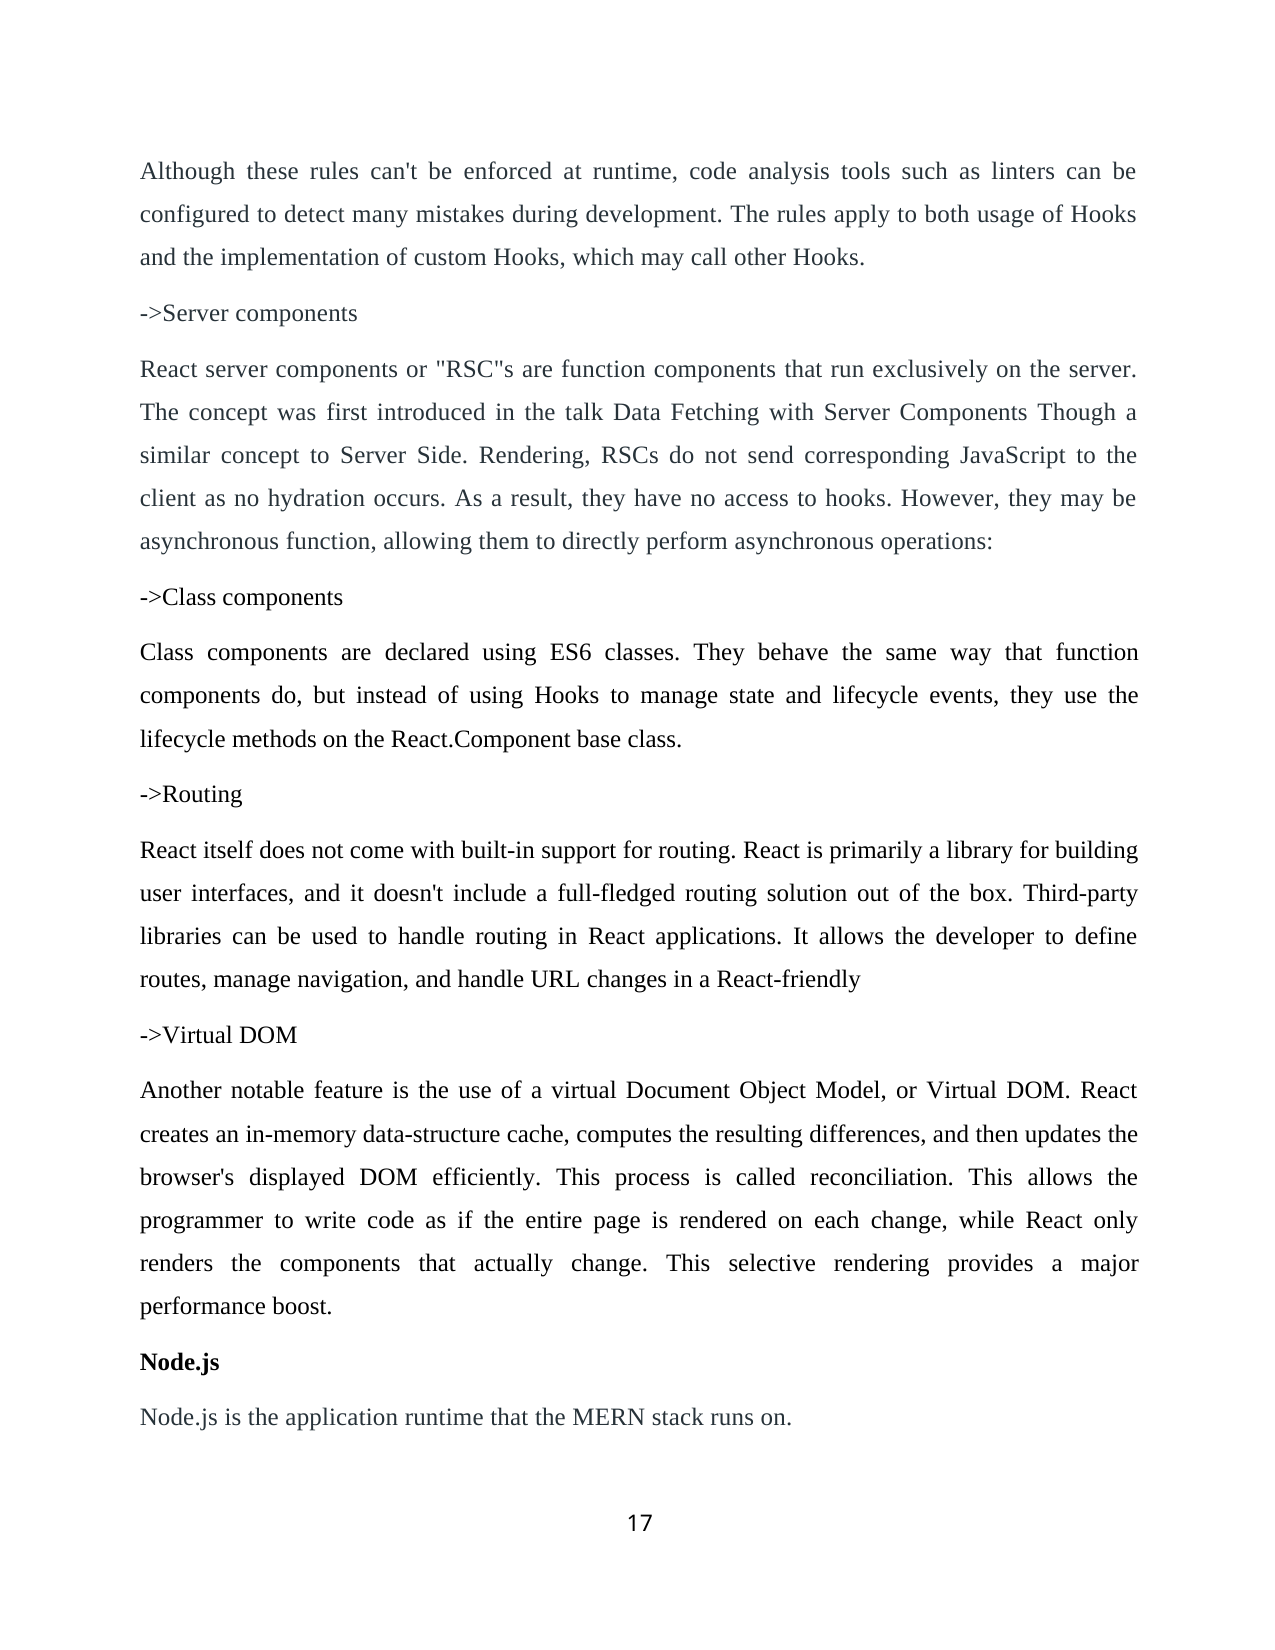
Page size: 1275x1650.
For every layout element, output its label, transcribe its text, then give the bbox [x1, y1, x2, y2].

text Although these rules can't be enforced at runtime, code analysis tools such as linters can be configured to detect many mistakes during development. The rules apply to both usage of Hooks and the implementation of custom Hooks, which may call other Hooks. [139, 156, 1139, 271]
text React server components or "RSC"s are function components that run exclusively on the server. The concept was first introduced in the talk Data Fetching with Server Components Though a similar concept to Server Side. Rendering, RSCs do not send corresponding JavaScript to the client as no hydration occurs. As a result, they have no access to hooks. However, they may be asynchronous function, allowing them to directly perform asynchronous operations: [139, 354, 1139, 555]
text Another notable feature is the use of a virtual Document Object Model, or Virtual DOM. React creates an in-memory data-structure cache, computes the resulting differences, and then updates the browser's displayed DOM efficiently. This process is called reconciliation. This allows the programmer to write code as if the entire page is rendered on each change, while React only renders the components that actually change. This selective rendering provides a major performance boost. [139, 1076, 1139, 1320]
text Node.js is the application runtime that the MERN stack runs on. [139, 1402, 1139, 1431]
text ->Routing [139, 779, 1139, 808]
text Class components are declared using ES6 classes. They behave the same way that function components do, but instead of using Hooks to manage state and lifecycle events, they use the lifecycle methods on the React.Component base class. [139, 637, 1139, 752]
text ->Class components [139, 582, 1139, 611]
text ->Server components [139, 298, 1139, 327]
text Node.js [139, 1347, 1139, 1376]
text ->Virtual DOM [139, 1020, 1139, 1049]
text React itself does not come with built-in support for routing. React is primarily a library for building user interfaces, and it doesn't include a full-fledged routing solution out of the box. Third-party libraries can be used to handle routing in React applications. It allows the developer to define routes, manage navigation, and handle URL changes in a React-friendly [139, 835, 1139, 993]
